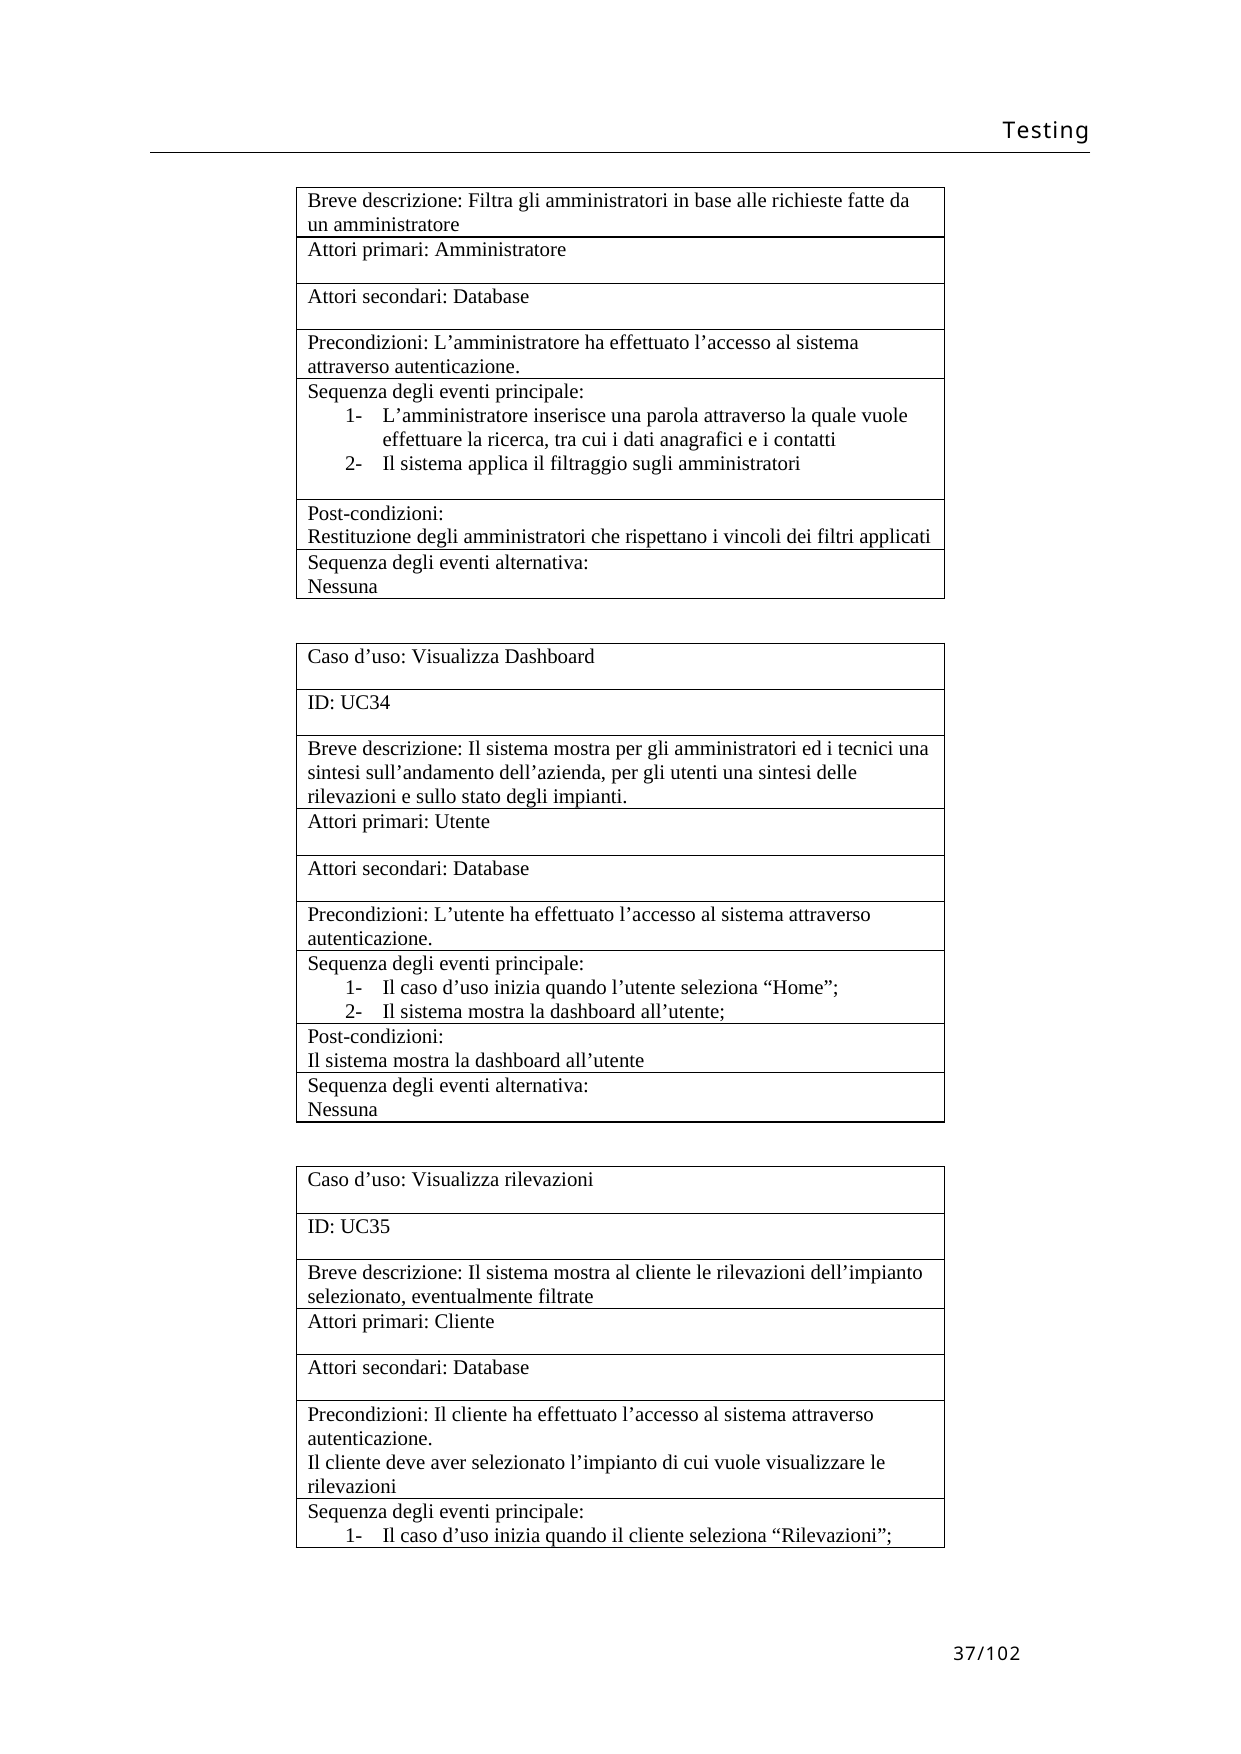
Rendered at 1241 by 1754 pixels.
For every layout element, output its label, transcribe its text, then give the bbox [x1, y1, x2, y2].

table_cell Breve descrizione: Filtra gli amministratori in base alle richieste fatte da un amministratore [297, 188, 944, 236]
table_cell Breve descrizione: Il sistema mostra per gli amministratori ed i tecnici una sintesi sull’andamento dell’azienda, per gli utenti una sintesi delle rilevazioni e sullo stato degli impianti. [297, 736, 944, 808]
table_header Caso d’uso: Visualizza rilevazioni [297, 1167, 944, 1212]
table_cell Post-condizioni: Il sistema mostra la dashboard all’utente [297, 1024, 944, 1072]
table_cell Sequenza degli eventi principale: L’amministratore inserisce una parola attraverso la quale vuole effettuare la ricerca, tra cui i dati anagrafici e i contatti Il sistema applica il filtraggio sugli amministratori [297, 379, 944, 499]
table_cell Attori primari: Amministratore [297, 238, 944, 283]
table_cell ID: UC35 [297, 1214, 944, 1259]
table_cell Sequenza degli eventi alternativa: Nessuna [297, 1073, 944, 1121]
table_cell Attori secondari: Database [297, 284, 944, 329]
table_cell Breve descrizione: Il sistema mostra al cliente le rilevazioni dell’impianto selezionato, eventualmente filtrate [297, 1260, 944, 1308]
table_cell Attori secondari: Database [297, 856, 944, 901]
table_cell Sequenza degli eventi principale: Il caso d’uso inizia quando l’utente seleziona “Home”; Il sistema mostra la dashboard all’utente; [297, 951, 944, 1023]
table_cell Attori primari: Cliente [297, 1309, 944, 1354]
table_cell Sequenza degli eventi alternativa: Nessuna [297, 550, 944, 598]
table_cell Attori secondari: Database [297, 1355, 944, 1400]
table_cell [297, 1499, 944, 1547]
table_header Caso d’uso: Visualizza Dashboard [297, 644, 944, 689]
table_cell Precondizioni: L’utente ha effettuato l’accesso al sistema attraverso autenticazione. [297, 902, 944, 950]
table_cell Precondizioni: L’amministratore ha effettuato l’accesso al sistema attraverso autenticazione. [297, 330, 944, 378]
table_cell Precondizioni: Il cliente ha effettuato l’accesso al sistema attraverso autenticazione. Il cliente deve aver selezionato l’impianto di cui vuole visualizzare le rilevazioni [297, 1401, 944, 1498]
table_cell ID: UC34 [297, 690, 944, 735]
table_cell Attori primari: Utente [297, 809, 944, 854]
table_cell Post-condizioni: Restituzione degli amministratori che rispettano i vincoli dei filtri applicati [297, 500, 944, 548]
